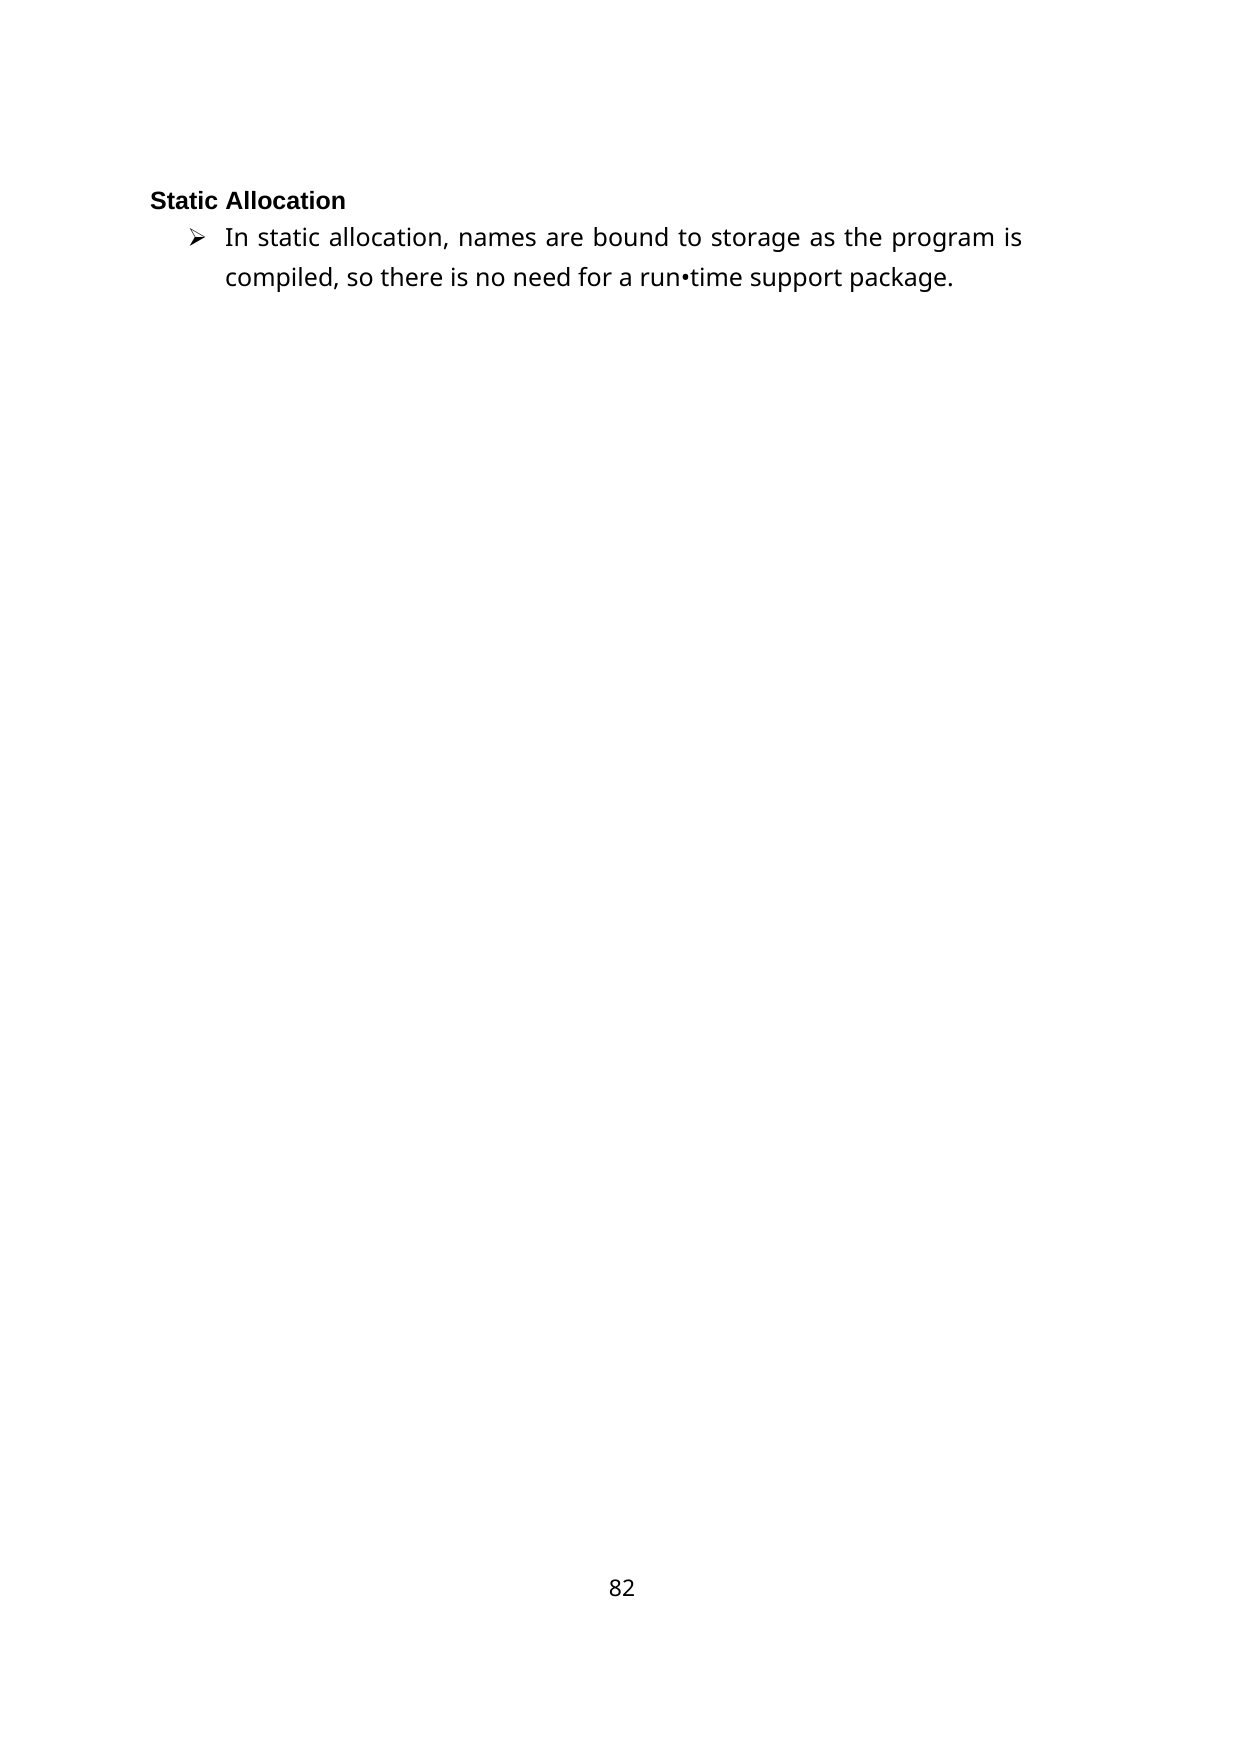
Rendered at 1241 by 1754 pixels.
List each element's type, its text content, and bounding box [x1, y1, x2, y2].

subtitle Static Allocation [150, 186, 1240, 215]
list In static allocation, names are bound to storage as the program is compiled, so there is no need for a run•time support package. [187, 220, 1090, 293]
